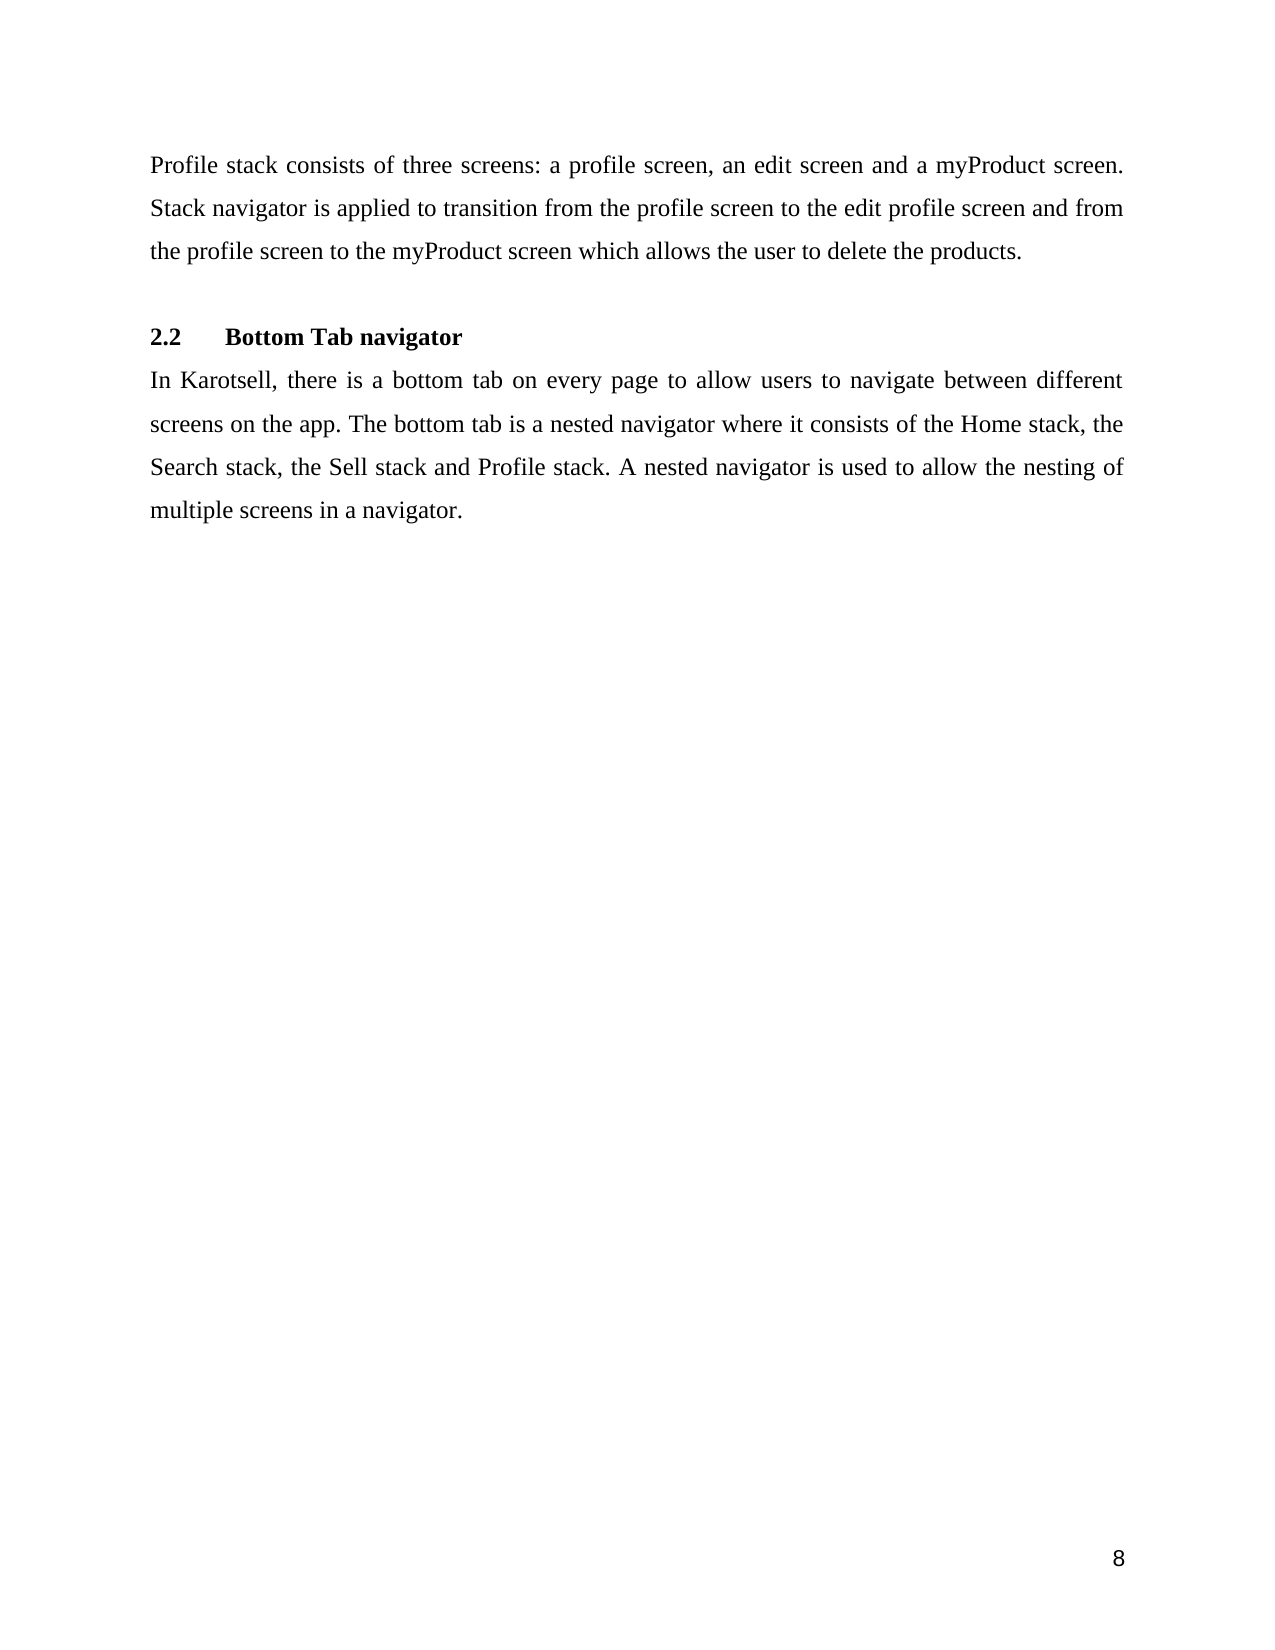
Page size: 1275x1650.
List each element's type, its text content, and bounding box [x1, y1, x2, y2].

text In Karotsell, there is a bottom tab on every page to allow users to navigate between different screens on the app. The bottom tab is a nested navigator where it consists of the Home stack, the Search stack, the Sell stack and Profile stack. A nested navigator is used to allow the nesting of multiple screens in a navigator. [150, 366, 1125, 524]
text 2.2 Bottom Tab navigator [150, 322, 1125, 351]
text Profile stack consists of three screens: a profile screen, an edit screen and a myProduct screen. Stack navigator is applied to transition from the profile screen to the edit profile screen and from the profile screen to the myProduct screen which allows the user to delete the products. [150, 150, 1125, 265]
